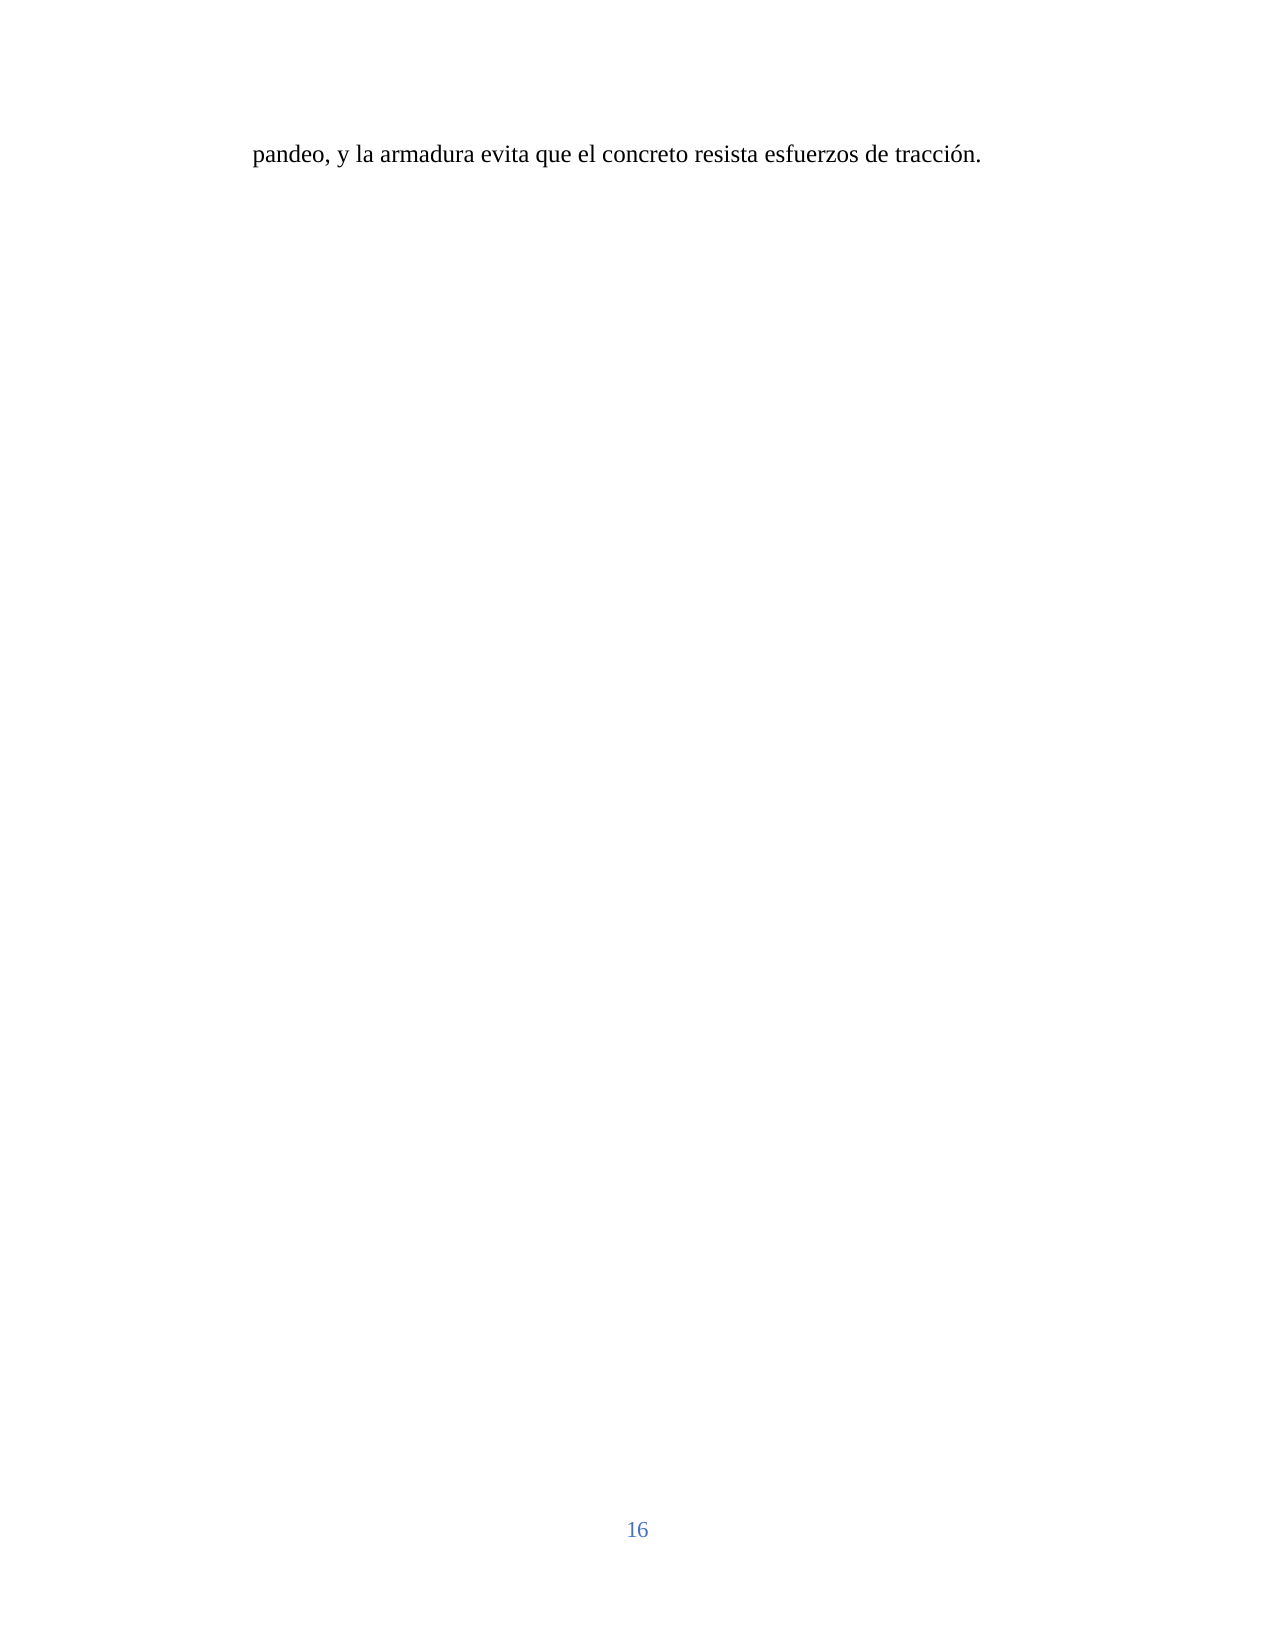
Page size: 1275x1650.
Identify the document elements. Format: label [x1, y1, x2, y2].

list [215, 139, 1098, 168]
